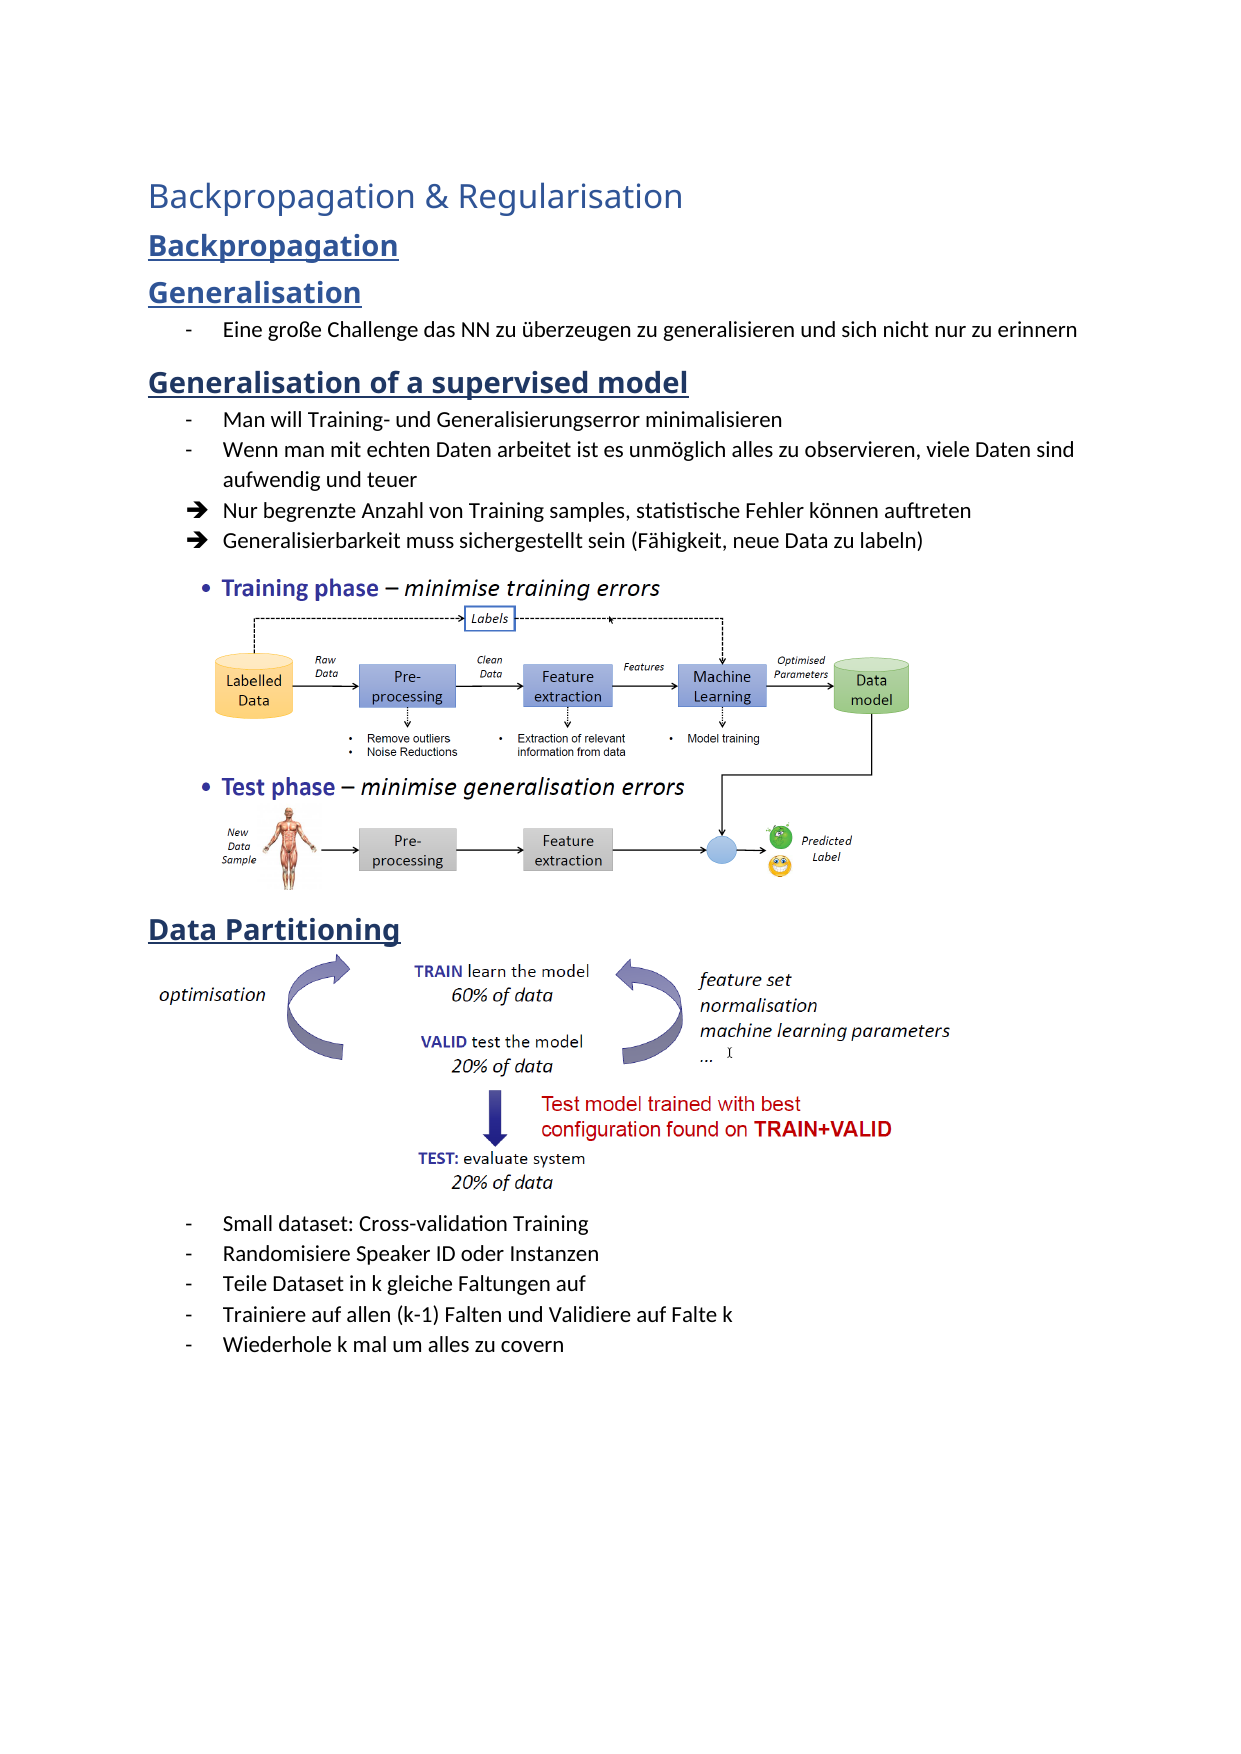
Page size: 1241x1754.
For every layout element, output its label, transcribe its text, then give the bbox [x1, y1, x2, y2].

subtitle Backpropagation [148, 226, 1093, 265]
subtitle Backpropagation & Regularisation [148, 173, 1093, 218]
list Generalisierbarkeit muss sichergestellt sein (Fähigkeit, neue Data zu labeln) [185, 526, 1093, 554]
list Nur begrenzte Anzahl von Training samples, statistische Fehler können auftreten [185, 496, 1093, 524]
list Wiederhole k mal um alles zu covern [185, 1330, 1093, 1358]
list Wenn man mit echten Daten arbeitet ist es unmöglich alles zu observieren, viele Daten sind aufwendig und teuer [185, 435, 1093, 494]
picture [185, 572, 910, 890]
list Man will Training- und Generalisierungserror minimalisieren [185, 405, 1093, 433]
list Small dataset: Cross-validation Training [185, 1209, 1093, 1237]
list Eine große Challenge das NN zu überzeugen zu generalisieren und sich nicht nur zu erinnern [185, 316, 1093, 343]
subtitle Generalisation [148, 273, 1093, 312]
list Teile Dataset in k gleiche Faltungen auf [185, 1269, 1093, 1298]
list Trainiere auf allen (k-1) Falten und Validiere auf Falte k [185, 1300, 1093, 1328]
subtitle Data Partitioning [148, 909, 1093, 948]
subtitle Generalisation of a supervised model [148, 362, 1093, 402]
picture [147, 951, 957, 1191]
list Randomisiere Speaker ID oder Instanzen [185, 1239, 1093, 1267]
